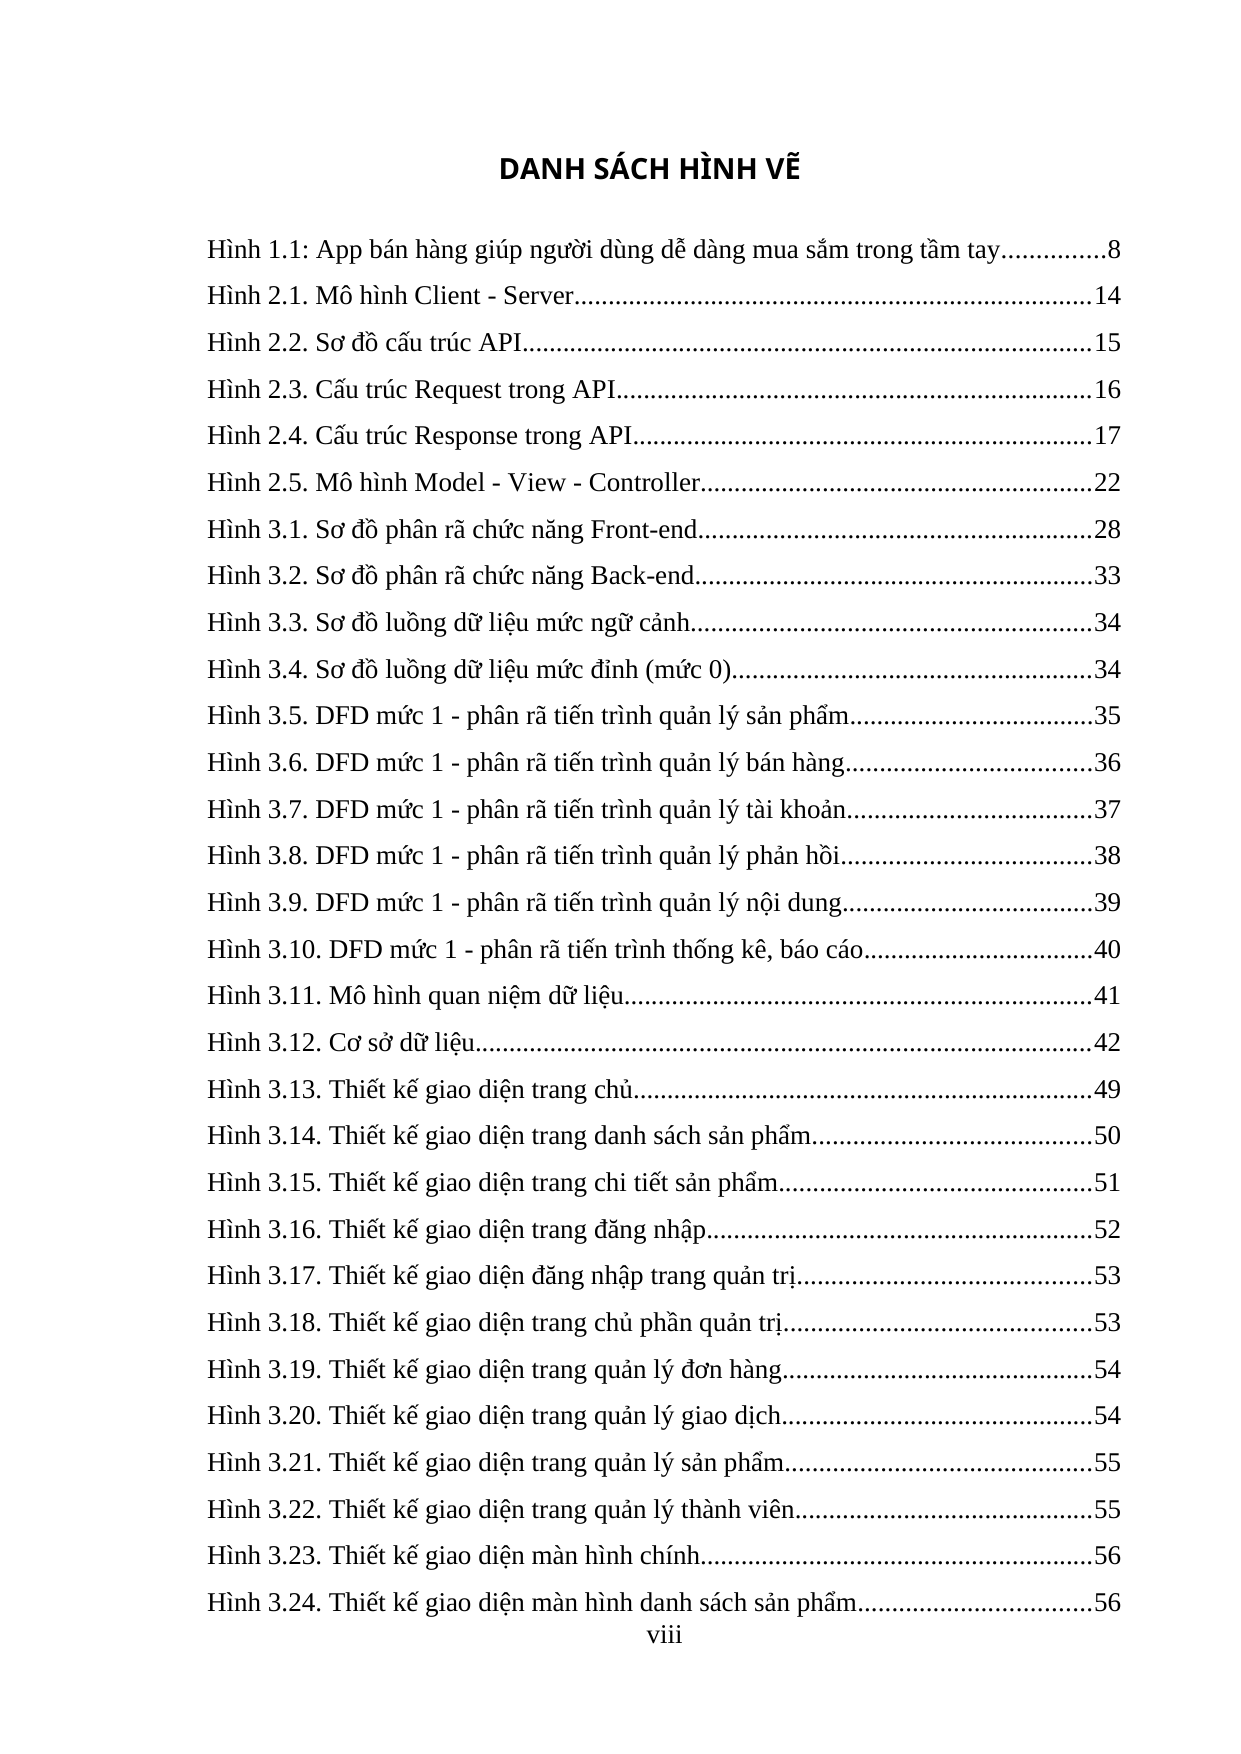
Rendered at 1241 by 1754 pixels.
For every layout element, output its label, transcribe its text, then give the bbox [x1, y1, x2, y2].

text Hình 2.5. Mô hình Model - View - Controller 22 [177, 466, 1122, 497]
text Hình 3.13. Thiết kế giao diện trang chủ 49 [177, 1073, 1122, 1104]
text Hình 3.9. DFD mức 1 - phân rã tiến trình quản lý nội dung 39 [177, 886, 1122, 917]
text Hình 3.10. DFD mức 1 - phân rã tiến trình thống kê, báo cáo 40 [177, 933, 1122, 964]
text Hình 3.16. Thiết kế giao diện trang đăng nhập 52 [177, 1213, 1122, 1244]
text Hình 3.17. Thiết kế giao diện đăng nhập trang quản trị 53 [177, 1259, 1122, 1291]
text Hình 3.8. DFD mức 1 - phân rã tiến trình quản lý phản hồi 38 [177, 839, 1122, 871]
text Hình 3.5. DFD mức 1 - phân rã tiến trình quản lý sản phẩm 35 [177, 699, 1122, 731]
text Hình 1.1: App bán hàng giúp người dùng dễ dàng mua sắm trong tầm tay 8 [177, 233, 1122, 264]
text Hình 3.14. Thiết kế giao diện trang danh sách sản phẩm 50 [177, 1119, 1122, 1151]
text Hình 3.15. Thiết kế giao diện trang chi tiết sản phẩm 51 [177, 1166, 1122, 1197]
text Hình 3.22. Thiết kế giao diện trang quản lý thành viên 55 [177, 1493, 1122, 1524]
text Hình 3.20. Thiết kế giao diện trang quản lý giao dịch 54 [177, 1399, 1122, 1431]
text Hình 3.7. DFD mức 1 - phân rã tiến trình quản lý tài khoản 37 [177, 793, 1122, 824]
text Hình 2.3. Cấu trúc Request trong API 16 [177, 373, 1122, 404]
text Hình 3.3. Sơ đồ luồng dữ liệu mức ngữ cảnh 34 [177, 606, 1122, 637]
text Hình 3.2. Sơ đồ phân rã chức năng Back-end 33 [177, 559, 1122, 591]
text Hình 3.11. Mô hình quan niệm dữ liệu 41 [177, 979, 1122, 1011]
text Hình 3.4. Sơ đồ luồng dữ liệu mức đỉnh (mức 0) 34 [177, 653, 1122, 684]
text Hình 3.18. Thiết kế giao diện trang chủ phần quản trị 53 [177, 1306, 1122, 1337]
text Hình 3.23. Thiết kế giao diện màn hình chính 56 [177, 1539, 1122, 1571]
subtitle DANH SÁCH HÌNH VẼ [177, 148, 1122, 188]
text Hình 3.6. DFD mức 1 - phân rã tiến trình quản lý bán hàng 36 [177, 746, 1122, 777]
text Hình 3.12. Cơ sở dữ liệu 42 [177, 1026, 1122, 1057]
text Hình 3.1. Sơ đồ phân rã chức năng Front-end 28 [177, 513, 1122, 544]
text Hình 2.4. Cấu trúc Response trong API 17 [177, 419, 1122, 451]
text Hình 2.2. Sơ đồ cấu trúc API 15 [177, 326, 1122, 357]
text Hình 3.19. Thiết kế giao diện trang quản lý đơn hàng 54 [177, 1353, 1122, 1384]
text Hình 2.1. Mô hình Client - Server 14 [177, 279, 1122, 311]
text Hình 3.24. Thiết kế giao diện màn hình danh sách sản phẩm 56 [177, 1586, 1122, 1617]
text Hình 3.21. Thiết kế giao diện trang quản lý sản phẩm 55 [177, 1446, 1122, 1477]
